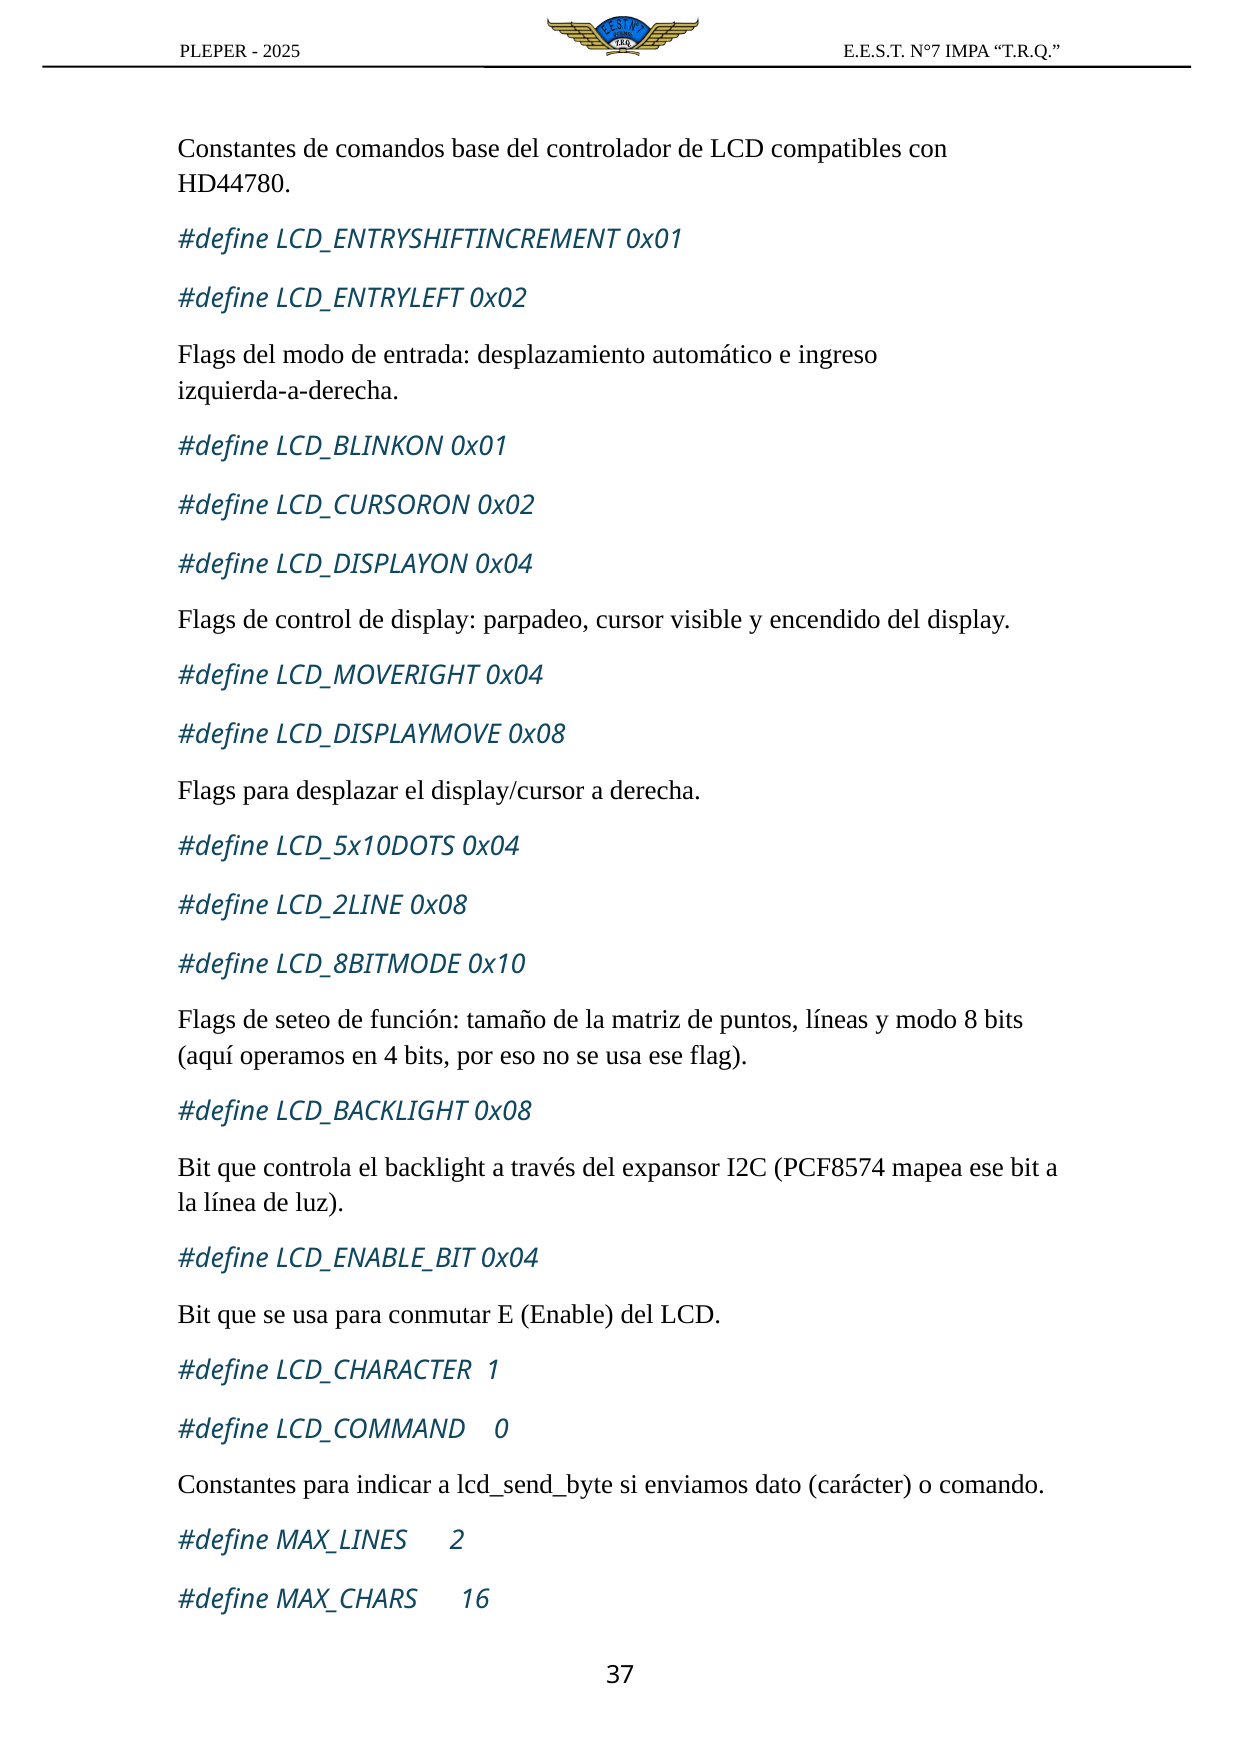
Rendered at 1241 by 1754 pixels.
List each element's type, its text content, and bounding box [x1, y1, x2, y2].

text #define LCD_2LINE 0x08 [177, 885, 1063, 922]
text Bit que se usa para conmutar E (Enable) del LCD. [177, 1298, 1063, 1329]
picture [543, 14, 703, 58]
text #define LCD_CHARACTER 1 [177, 1350, 1063, 1387]
text Flags para desplazar el display/cursor a derecha. [177, 774, 1063, 805]
text #define LCD_DISPLAYON 0x04 [177, 544, 1063, 581]
text #define LCD_BLINKON 0x01 [177, 426, 1063, 463]
text #define LCD_DISPLAYMOVE 0x08 [177, 715, 1063, 752]
text #define LCD_ENTRYSHIFTINCREMENT 0x01 [177, 220, 1063, 257]
text #define LCD_COMMAND 0 [177, 1409, 1063, 1446]
text #define LCD_CURSORON 0x02 [177, 485, 1063, 522]
text #define LCD_5x10DOTS 0x04 [177, 826, 1063, 863]
text Flags del modo de entrada: desplazamiento automático e ingreso izquierda-a-derecha. [177, 338, 1063, 405]
text #define LCD_8BITMODE 0x10 [177, 944, 1063, 981]
text #define MAX_CHARS 16 [177, 1580, 1063, 1617]
text Flags de seteo de función: tamaño de la matriz de puntos, líneas y modo 8 bits (aquí operamos en 4 bits, por eso no se usa ese flag). [177, 1003, 1063, 1070]
text #define MAX_LINES 2 [177, 1521, 1063, 1558]
text #define LCD_ENTRYLEFT 0x02 [177, 279, 1063, 316]
text Flags de control de display: parpadeo, cursor visible y encendido del display. [177, 603, 1063, 634]
text #define LCD_MOVERIGHT 0x04 [177, 656, 1063, 693]
text #define LCD_ENABLE_BIT 0x04 [177, 1239, 1063, 1276]
text Constantes para indicar a lcd_send_byte si enviamos dato (carácter) o comando. [177, 1468, 1063, 1499]
text Bit que controla el backlight a través del expansor I2C (PCF8574 mapea ese bit a la línea de luz). [177, 1151, 1063, 1217]
text Constantes de comandos base del controlador de LCD compatibles con HD44780. [177, 132, 1063, 199]
text #define LCD_BACKLIGHT 0x08 [177, 1092, 1063, 1128]
